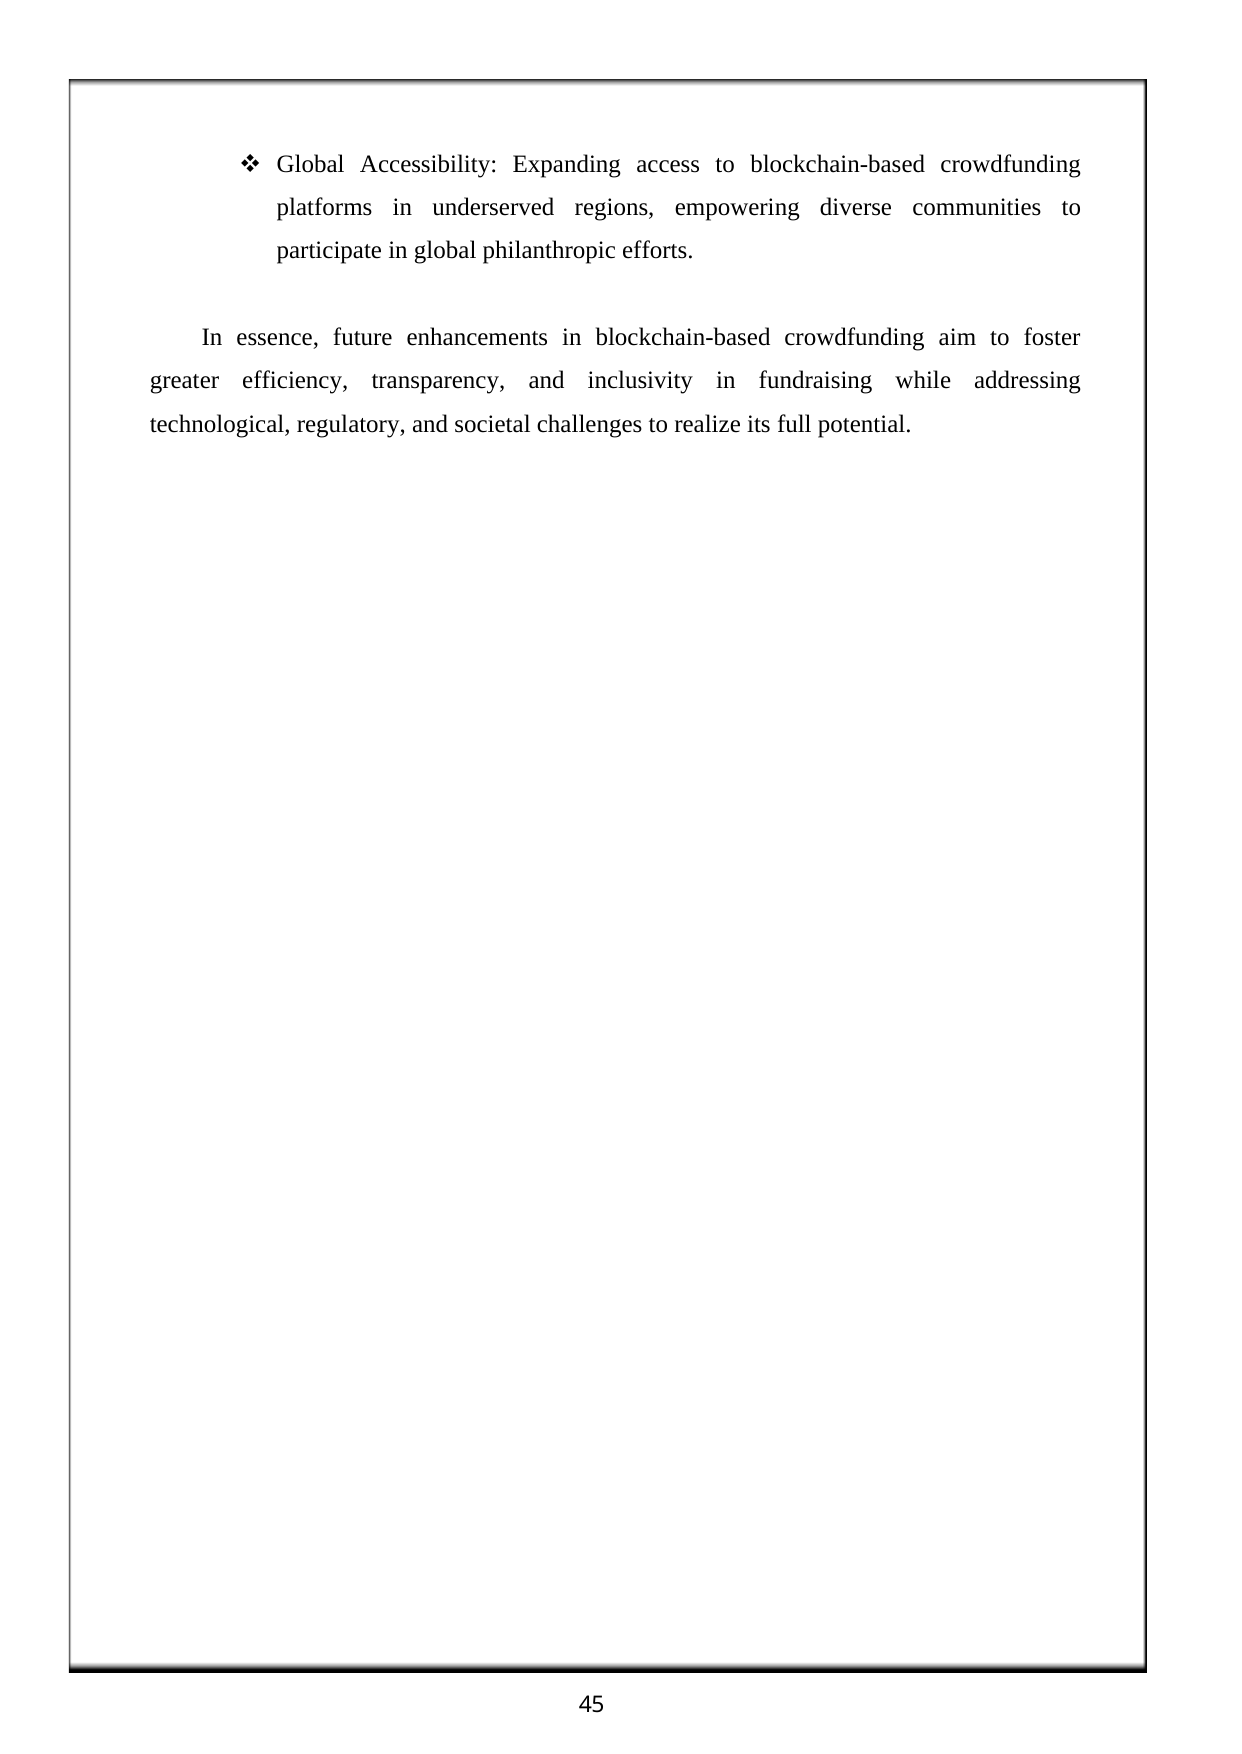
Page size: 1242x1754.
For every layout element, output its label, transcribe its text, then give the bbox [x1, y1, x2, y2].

picture [68, 79, 1147, 1673]
text In essence, future enhancements in blockchain-based crowdfunding aim to foster greater efficiency, transparency, and inclusivity in fundraising while addressing technological, regulatory, and societal challenges to realize its full potential. [149, 322, 1082, 438]
list Global Accessibility: Expanding access to blockchain-based crowdfunding platforms in underserved regions, empowering diverse communities to participate in global philanthropic efforts. [239, 149, 1082, 264]
